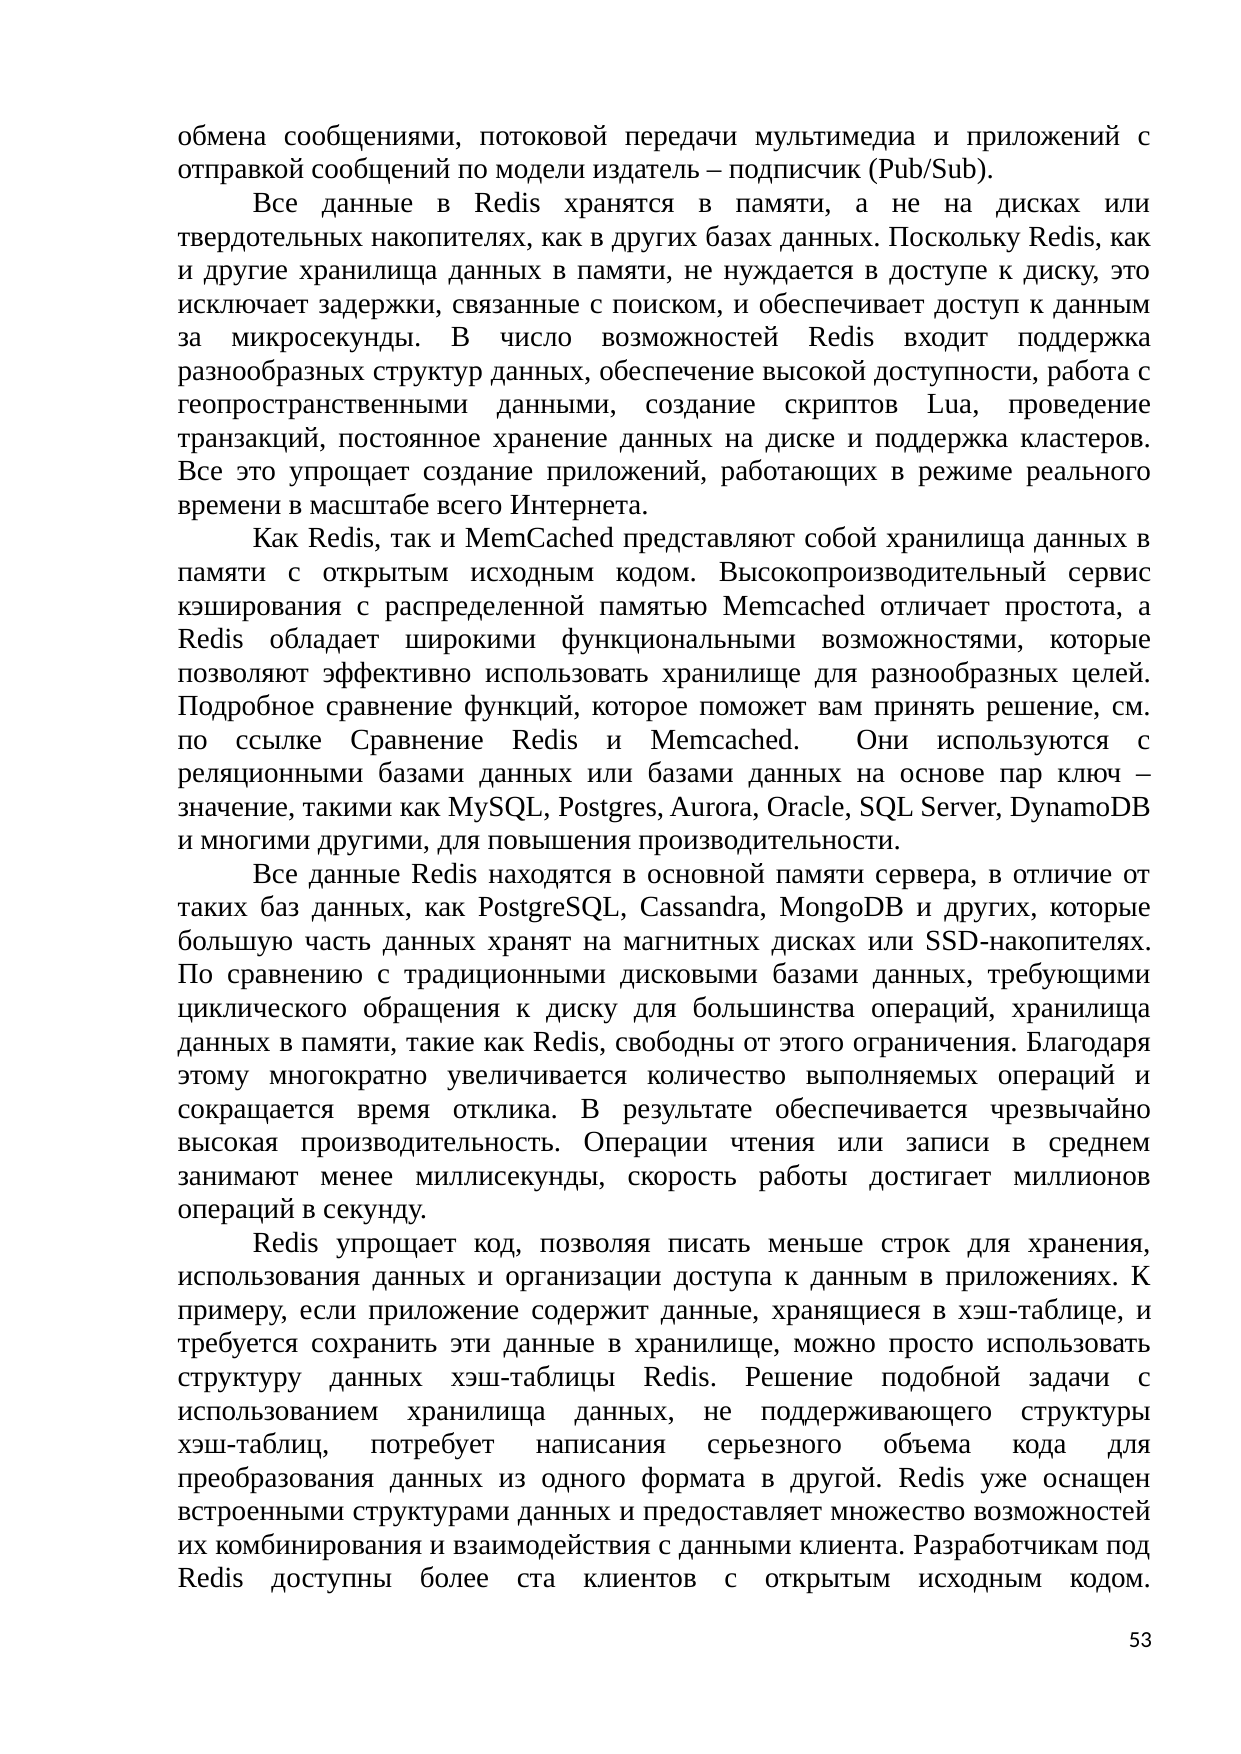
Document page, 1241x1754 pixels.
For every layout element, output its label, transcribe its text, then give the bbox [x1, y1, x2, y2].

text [177, 1225, 1152, 1594]
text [177, 118, 1152, 185]
text Все данные Redis находятся в основной памяти сервера, в отличие от таких баз данных, как PostgreSQL, Cassandra, MongoDB и других, которые большую часть данных хранят на магнитных дисках или SSD‑накопителях. По сравнению с традиционными дисковыми базами данных, требующими циклического обращения к диску для большинства операций, хранилища данных в памяти, такие как Redis, свободны от этого ограничения. Благодаря этому многократно увеличивается количество выполняемых операций и сокращается время отклика. В результате обеспечивается чрезвычайно высокая производительность. Операции чтения или записи в среднем занимают менее миллисекунды, скорость работы достигает миллионов операций в секунду. [177, 856, 1152, 1225]
text Все данные в Redis хранятся в памяти, а не на дисках или твердотельных накопителях, как в других базах данных. Поскольку Redis, как и другие хранилища данных в памяти, не нуждается в доступе к диску, это исключает задержки, связанные с поиском, и обеспечивает доступ к данным за микросекунды. В число возможностей Redis входит поддержка разнообразных структур данных, обеспечение высокой доступности, работа с геопространственными данными, создание скриптов Lua, проведение транзакций, постоянное хранение данных на диске и поддержка кластеров. Все это упрощает создание приложений, работающих в режиме реального времени в масштабе всего Интернета. [177, 185, 1152, 521]
text Как Redis, так и MemCached представляют собой хранилища данных в памяти с открытым исходным кодом. Высокопроизводительный сервис кэширования с распределенной памятью Memcached отличает простота, а Redis обладает широкими функциональными возможностями, которые позволяют эффективно использовать хранилище для разнообразных целей. Подробное сравнение функций, которое поможет вам принять решение, см. по ссылке Сравнение Redis и Memcached. Они используются с реляционными базами данных или базами данных на основе пар ключ – значение, такими как MySQL, Postgres, Aurora, Oracle, SQL Server, DynamoDB и многими другими, для повышения производительности. [177, 521, 1152, 856]
